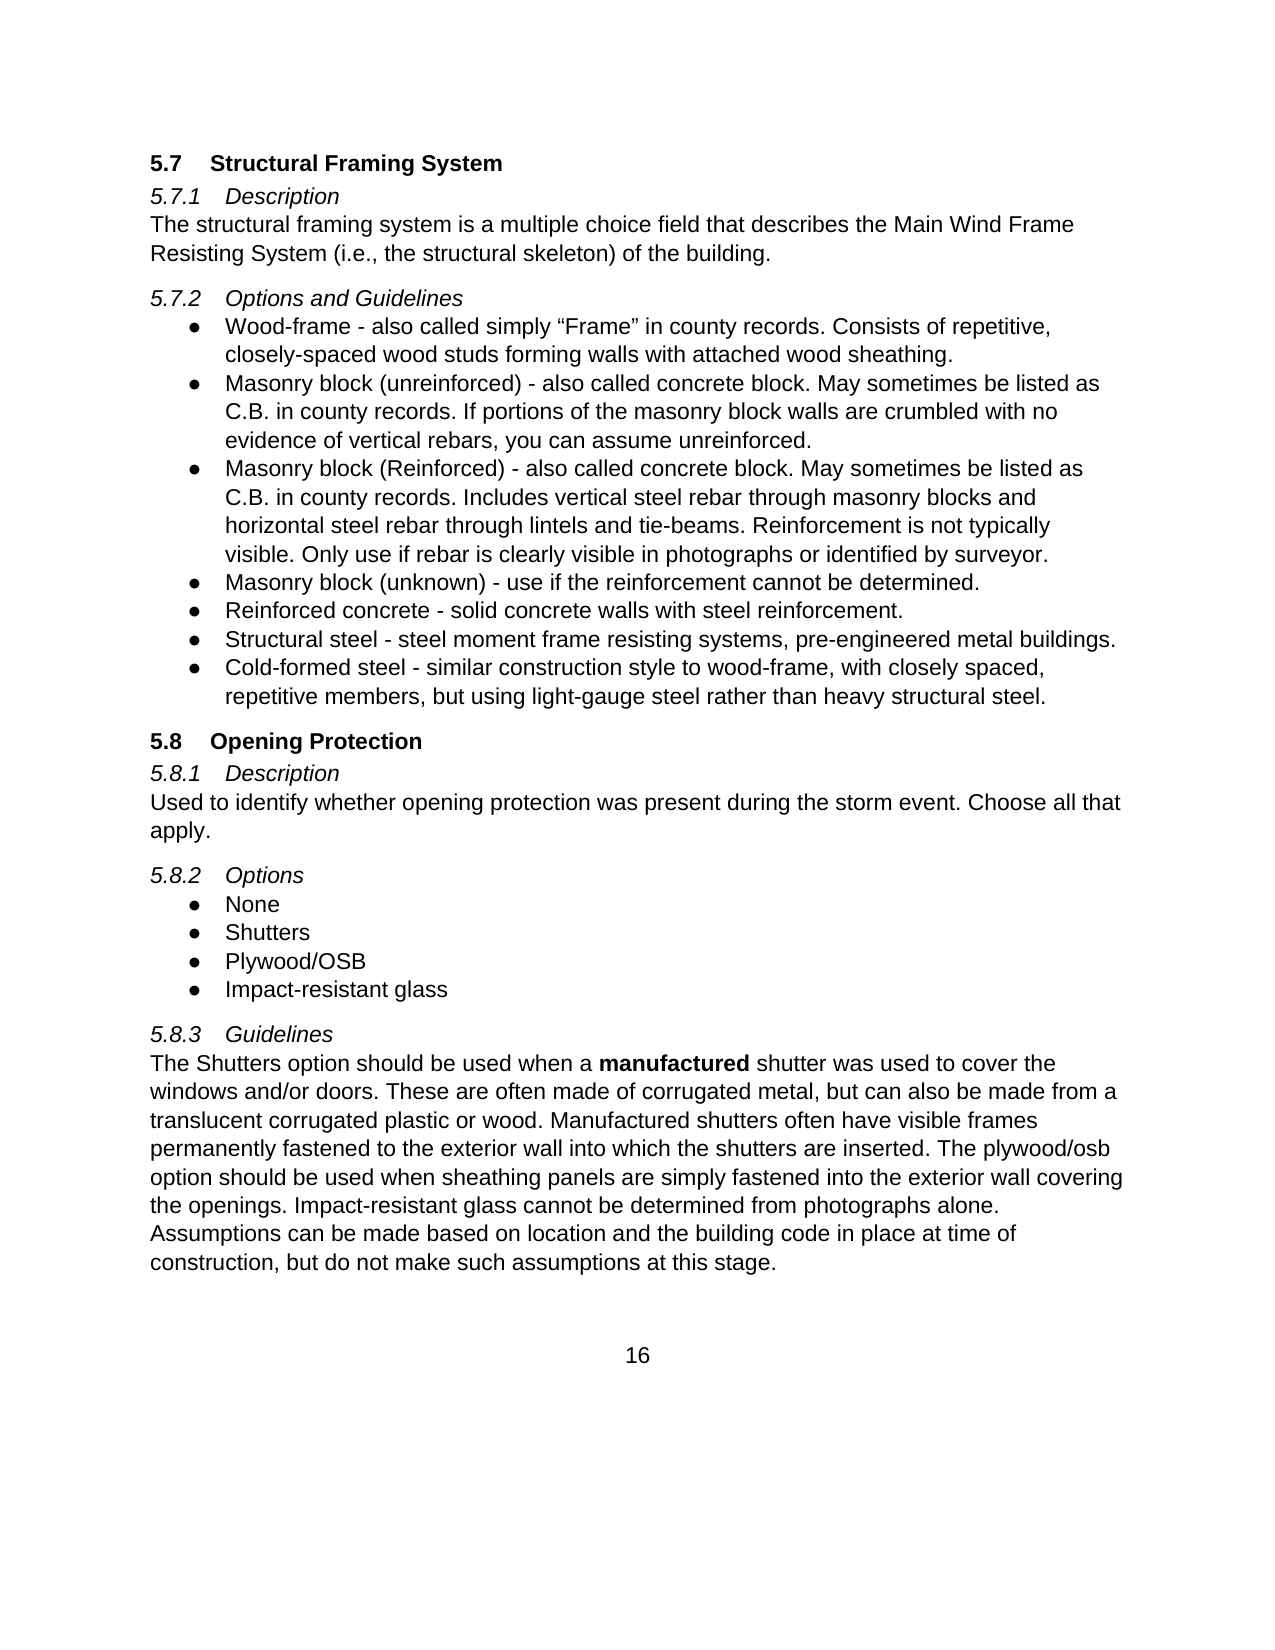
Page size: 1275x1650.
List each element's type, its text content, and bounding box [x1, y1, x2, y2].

subtitle Description [150, 183, 1125, 209]
list Impact-resistant glass [187, 976, 1125, 1002]
list Masonry block (unreinforced) - also called concrete block. May sometimes be listed as C.B. in county records. If portions of the masonry block walls are crumbled with no evidence of vertical rebars, you can assume unreinforced. [187, 370, 1125, 453]
text The structural framing system is a multiple choice field that describes the Main Wind Frame Resisting System (i.e., the structural skeleton) of the building. [150, 211, 1125, 266]
text Used to identify whether opening protection was present during the storm event. Choose all that apply. [150, 789, 1125, 844]
subtitle Options [150, 862, 1125, 889]
text The Shutters option should be used when a manufactured shutter was used to cover the windows and/or doors. These are often made of corrugated metal, but can also be made from a translucent corrugated plastic or wood. Manufactured shutters often have visible frames permanently fastened to the exterior wall into which the shutters are inserted. The plywood/osb option should be used when sheathing panels are simply fastened into the exterior wall covering the openings. Impact-resistant glass cannot be determined from photographs alone. Assumptions can be made based on location and the building code in place at time of construction, but do not make such assumptions at this stage. [150, 1050, 1125, 1275]
list Structural steel - steel moment frame resisting systems, pre-engineered metal buildings. [187, 626, 1125, 652]
list Shutters [187, 919, 1125, 946]
list None [187, 891, 1125, 917]
subtitle Opening Protection [150, 728, 1125, 754]
subtitle Description [150, 760, 1125, 787]
list Reinforced concrete - solid concrete walls with steel reinforcement. [187, 597, 1125, 624]
list Wood-frame - also called simply “Frame” in county records. Consists of repetitive, closely-spaced wood studs forming walls with attached wood sheathing. [187, 313, 1125, 368]
list Cold-formed steel - similar construction style to wood-frame, with closely spaced, repetitive members, but using light-gauge steel rather than heavy structural steel. [187, 654, 1125, 709]
subtitle Structural Framing System [150, 150, 1125, 176]
subtitle Options and Guidelines [150, 284, 1125, 311]
subtitle Guidelines [150, 1021, 1125, 1048]
list Masonry block (Reinforced) - also called concrete block. May sometimes be listed as C.B. in county records. Includes vertical steel rebar through masonry blocks and horizontal steel rebar through lintels and tie-beams. Reinforcement is not typically visible. Only use if rebar is clearly visible in photographs or identified by surveyor. [187, 455, 1125, 567]
list Masonry block (unknown) - use if the reinforcement cannot be determined. [187, 569, 1125, 595]
list Plywood/OSB [187, 948, 1125, 974]
